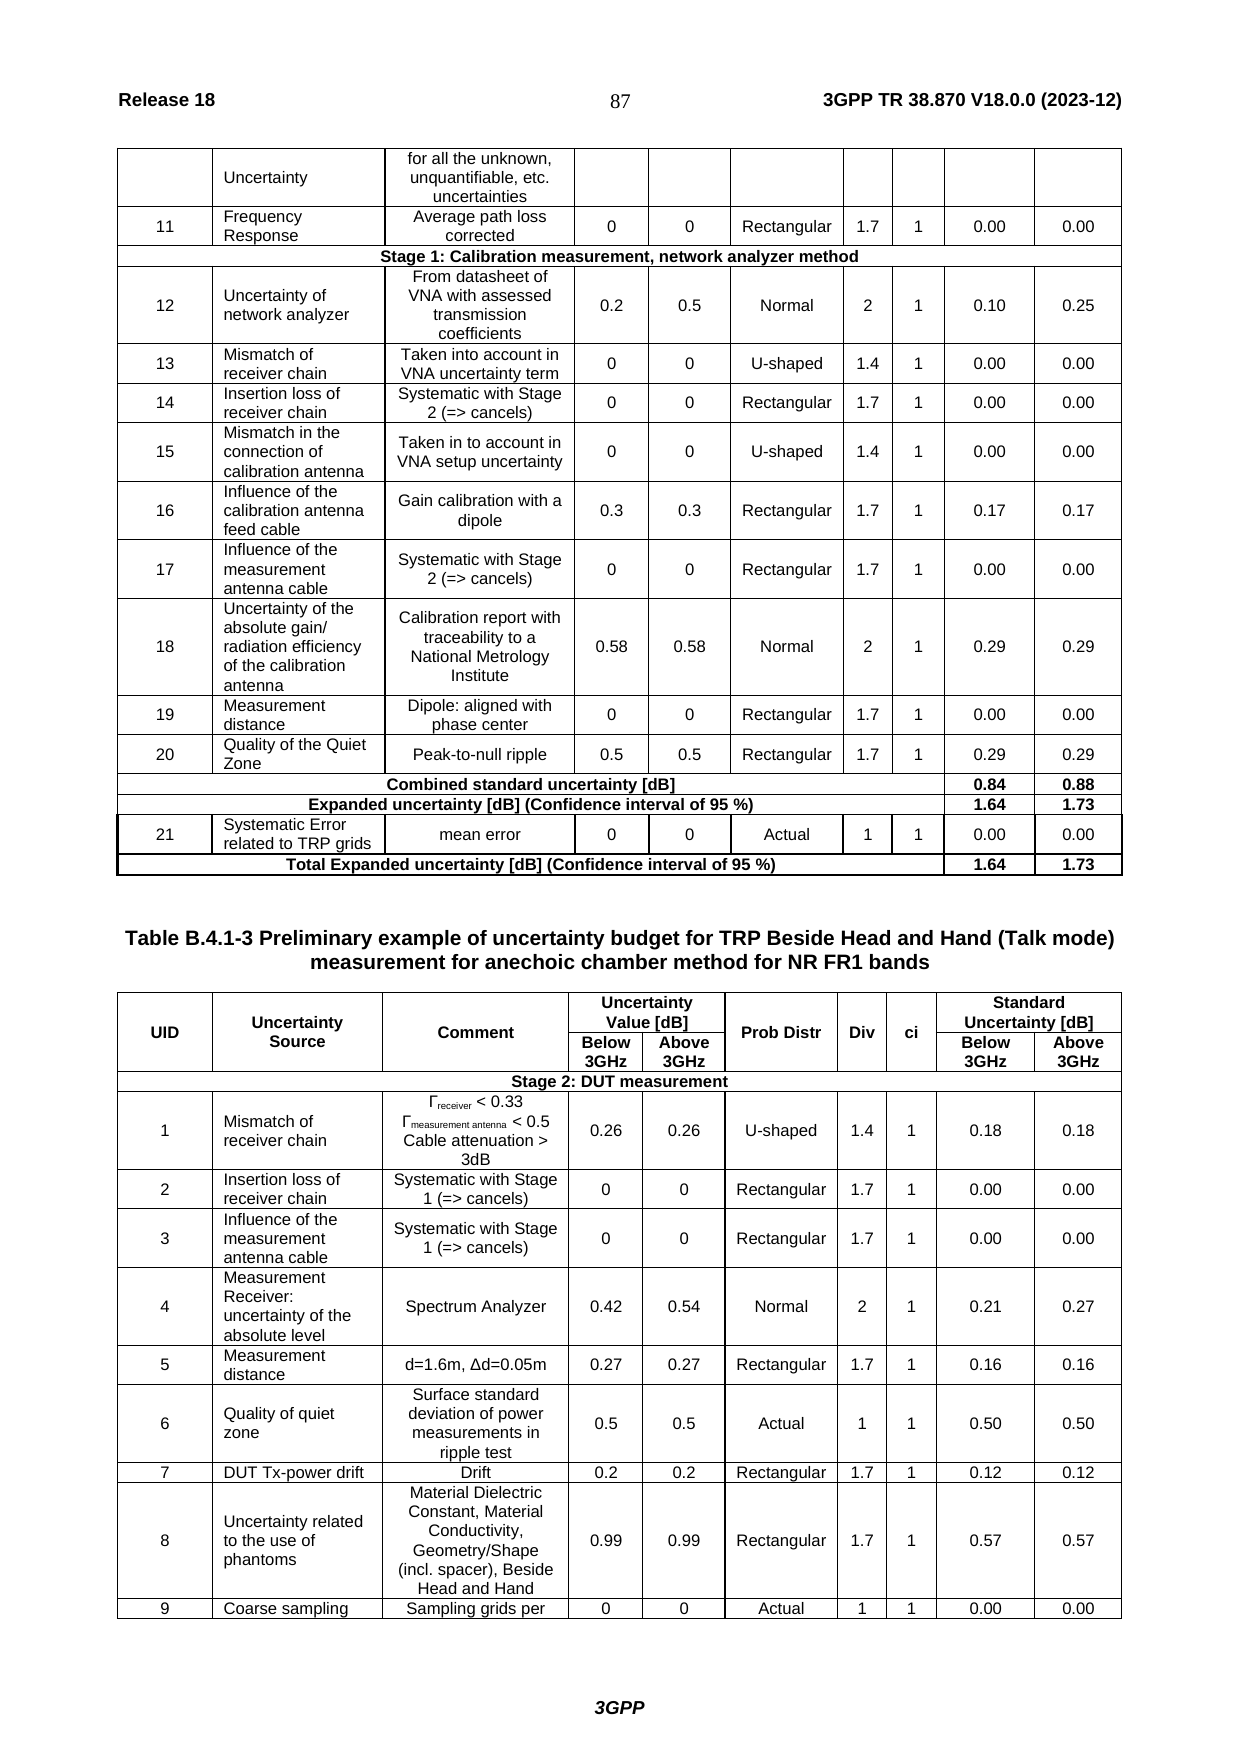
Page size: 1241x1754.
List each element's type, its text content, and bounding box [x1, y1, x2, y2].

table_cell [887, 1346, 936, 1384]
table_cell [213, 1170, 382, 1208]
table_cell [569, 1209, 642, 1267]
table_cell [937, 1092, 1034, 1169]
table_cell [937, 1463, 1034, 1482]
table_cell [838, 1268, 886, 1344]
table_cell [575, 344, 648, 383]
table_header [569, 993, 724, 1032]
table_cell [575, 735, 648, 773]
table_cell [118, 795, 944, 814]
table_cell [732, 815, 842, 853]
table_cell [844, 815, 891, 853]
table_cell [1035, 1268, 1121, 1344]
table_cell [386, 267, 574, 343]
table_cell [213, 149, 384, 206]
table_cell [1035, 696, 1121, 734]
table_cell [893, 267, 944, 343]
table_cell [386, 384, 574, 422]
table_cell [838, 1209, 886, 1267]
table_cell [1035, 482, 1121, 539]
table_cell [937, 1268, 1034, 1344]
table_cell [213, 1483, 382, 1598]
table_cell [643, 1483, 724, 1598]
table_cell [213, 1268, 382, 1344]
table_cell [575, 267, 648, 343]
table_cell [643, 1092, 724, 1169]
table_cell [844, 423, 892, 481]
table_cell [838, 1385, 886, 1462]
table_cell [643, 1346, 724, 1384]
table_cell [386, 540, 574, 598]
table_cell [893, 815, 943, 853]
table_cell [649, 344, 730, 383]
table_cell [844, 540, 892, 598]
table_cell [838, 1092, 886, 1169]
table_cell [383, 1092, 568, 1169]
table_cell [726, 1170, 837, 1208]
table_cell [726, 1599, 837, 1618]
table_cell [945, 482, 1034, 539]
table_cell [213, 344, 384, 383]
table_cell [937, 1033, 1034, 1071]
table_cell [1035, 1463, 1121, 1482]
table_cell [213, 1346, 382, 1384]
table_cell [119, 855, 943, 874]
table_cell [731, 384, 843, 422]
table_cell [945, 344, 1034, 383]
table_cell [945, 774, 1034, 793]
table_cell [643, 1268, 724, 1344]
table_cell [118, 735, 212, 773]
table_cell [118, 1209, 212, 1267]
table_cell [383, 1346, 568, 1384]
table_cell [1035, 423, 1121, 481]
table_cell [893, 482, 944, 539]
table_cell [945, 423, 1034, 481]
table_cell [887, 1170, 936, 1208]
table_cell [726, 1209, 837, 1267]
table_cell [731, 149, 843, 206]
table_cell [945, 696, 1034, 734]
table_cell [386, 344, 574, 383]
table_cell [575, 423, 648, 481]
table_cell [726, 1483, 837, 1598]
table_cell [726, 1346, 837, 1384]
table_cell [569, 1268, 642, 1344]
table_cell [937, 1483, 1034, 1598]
text Table B.4.1-3 Preliminary example of uncertainty budget for TRP Beside Head and Hand (Talk mode) measurement for anechoic chamber method for NR FR1 bands [118, 926, 1122, 973]
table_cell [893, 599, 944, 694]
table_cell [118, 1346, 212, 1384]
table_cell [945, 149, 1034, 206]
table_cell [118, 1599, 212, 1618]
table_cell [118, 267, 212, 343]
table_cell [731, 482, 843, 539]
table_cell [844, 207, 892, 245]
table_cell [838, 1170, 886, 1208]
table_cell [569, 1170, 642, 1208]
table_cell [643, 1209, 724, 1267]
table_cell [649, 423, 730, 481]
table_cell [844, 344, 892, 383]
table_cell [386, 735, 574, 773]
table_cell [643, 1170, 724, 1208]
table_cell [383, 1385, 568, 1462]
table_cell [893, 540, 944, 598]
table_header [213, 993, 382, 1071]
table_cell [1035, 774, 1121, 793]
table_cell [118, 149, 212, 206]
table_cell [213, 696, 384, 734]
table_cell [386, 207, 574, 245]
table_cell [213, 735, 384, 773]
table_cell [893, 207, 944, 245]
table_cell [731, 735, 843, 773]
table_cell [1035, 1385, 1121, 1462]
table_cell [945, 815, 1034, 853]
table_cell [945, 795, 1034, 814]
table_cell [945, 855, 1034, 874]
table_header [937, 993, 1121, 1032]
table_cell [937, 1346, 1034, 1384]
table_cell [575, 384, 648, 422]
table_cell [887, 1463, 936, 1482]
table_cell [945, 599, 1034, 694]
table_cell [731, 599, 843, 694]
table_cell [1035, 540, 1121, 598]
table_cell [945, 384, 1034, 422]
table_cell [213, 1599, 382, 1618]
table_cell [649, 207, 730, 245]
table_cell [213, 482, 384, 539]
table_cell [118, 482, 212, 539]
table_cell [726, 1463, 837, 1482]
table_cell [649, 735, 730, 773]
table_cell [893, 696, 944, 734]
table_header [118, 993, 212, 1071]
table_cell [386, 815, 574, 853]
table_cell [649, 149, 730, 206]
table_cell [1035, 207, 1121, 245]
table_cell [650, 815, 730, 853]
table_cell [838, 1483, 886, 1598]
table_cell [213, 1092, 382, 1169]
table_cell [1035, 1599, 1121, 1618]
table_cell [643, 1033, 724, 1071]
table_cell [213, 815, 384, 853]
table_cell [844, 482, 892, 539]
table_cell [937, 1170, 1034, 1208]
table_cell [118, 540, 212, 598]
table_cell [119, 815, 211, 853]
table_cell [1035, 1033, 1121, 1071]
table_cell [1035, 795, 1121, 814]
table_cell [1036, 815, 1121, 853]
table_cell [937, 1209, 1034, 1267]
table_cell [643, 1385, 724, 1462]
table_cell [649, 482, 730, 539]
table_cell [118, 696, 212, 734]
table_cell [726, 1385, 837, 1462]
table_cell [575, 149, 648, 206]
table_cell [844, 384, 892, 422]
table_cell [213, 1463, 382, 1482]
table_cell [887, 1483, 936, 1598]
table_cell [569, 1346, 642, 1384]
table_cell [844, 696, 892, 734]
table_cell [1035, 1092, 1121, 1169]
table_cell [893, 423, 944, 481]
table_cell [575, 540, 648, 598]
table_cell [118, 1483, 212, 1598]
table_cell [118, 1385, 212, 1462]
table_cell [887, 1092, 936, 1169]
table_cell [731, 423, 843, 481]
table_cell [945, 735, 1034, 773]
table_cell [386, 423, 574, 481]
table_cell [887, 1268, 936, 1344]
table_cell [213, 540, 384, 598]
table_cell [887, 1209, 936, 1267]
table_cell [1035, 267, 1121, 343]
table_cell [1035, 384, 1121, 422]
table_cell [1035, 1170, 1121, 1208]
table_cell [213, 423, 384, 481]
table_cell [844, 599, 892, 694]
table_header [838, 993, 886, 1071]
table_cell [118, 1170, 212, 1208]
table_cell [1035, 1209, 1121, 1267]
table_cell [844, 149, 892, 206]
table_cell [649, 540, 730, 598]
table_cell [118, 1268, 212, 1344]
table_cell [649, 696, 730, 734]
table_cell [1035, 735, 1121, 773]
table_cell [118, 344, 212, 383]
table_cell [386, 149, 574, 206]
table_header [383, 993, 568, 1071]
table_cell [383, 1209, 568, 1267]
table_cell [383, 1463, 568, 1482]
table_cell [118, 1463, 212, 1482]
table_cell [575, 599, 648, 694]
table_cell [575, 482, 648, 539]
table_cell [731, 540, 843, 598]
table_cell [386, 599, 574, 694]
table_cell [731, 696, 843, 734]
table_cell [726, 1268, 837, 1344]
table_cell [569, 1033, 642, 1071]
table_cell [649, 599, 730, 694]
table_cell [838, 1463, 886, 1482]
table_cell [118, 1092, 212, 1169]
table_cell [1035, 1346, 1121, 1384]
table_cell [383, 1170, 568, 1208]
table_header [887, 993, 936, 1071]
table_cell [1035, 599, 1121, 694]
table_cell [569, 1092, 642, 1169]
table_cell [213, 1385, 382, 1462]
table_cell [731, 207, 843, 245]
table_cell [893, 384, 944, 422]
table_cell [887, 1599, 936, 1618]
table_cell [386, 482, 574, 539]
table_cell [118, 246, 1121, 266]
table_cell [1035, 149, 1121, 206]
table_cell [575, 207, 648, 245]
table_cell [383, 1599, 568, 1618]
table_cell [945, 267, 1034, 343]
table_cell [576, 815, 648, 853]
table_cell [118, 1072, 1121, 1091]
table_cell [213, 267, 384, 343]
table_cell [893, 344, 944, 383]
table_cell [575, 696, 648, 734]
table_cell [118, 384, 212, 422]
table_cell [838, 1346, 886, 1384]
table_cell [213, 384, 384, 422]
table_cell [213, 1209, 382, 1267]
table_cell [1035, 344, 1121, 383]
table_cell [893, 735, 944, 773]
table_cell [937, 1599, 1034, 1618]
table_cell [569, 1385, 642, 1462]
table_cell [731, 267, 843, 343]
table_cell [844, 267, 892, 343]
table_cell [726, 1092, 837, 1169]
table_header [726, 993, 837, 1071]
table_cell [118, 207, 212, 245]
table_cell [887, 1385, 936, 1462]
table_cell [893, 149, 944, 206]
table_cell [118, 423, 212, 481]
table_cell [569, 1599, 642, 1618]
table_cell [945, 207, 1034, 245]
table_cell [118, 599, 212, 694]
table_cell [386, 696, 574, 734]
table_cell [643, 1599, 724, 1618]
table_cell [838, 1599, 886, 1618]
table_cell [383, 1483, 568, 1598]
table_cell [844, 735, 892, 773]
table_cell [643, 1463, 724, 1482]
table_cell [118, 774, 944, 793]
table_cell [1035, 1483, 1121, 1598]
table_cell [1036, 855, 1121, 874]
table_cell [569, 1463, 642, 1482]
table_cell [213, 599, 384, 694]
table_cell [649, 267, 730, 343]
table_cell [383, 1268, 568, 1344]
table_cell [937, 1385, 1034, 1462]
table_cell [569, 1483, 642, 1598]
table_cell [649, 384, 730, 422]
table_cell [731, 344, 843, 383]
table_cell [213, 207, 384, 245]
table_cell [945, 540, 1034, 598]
